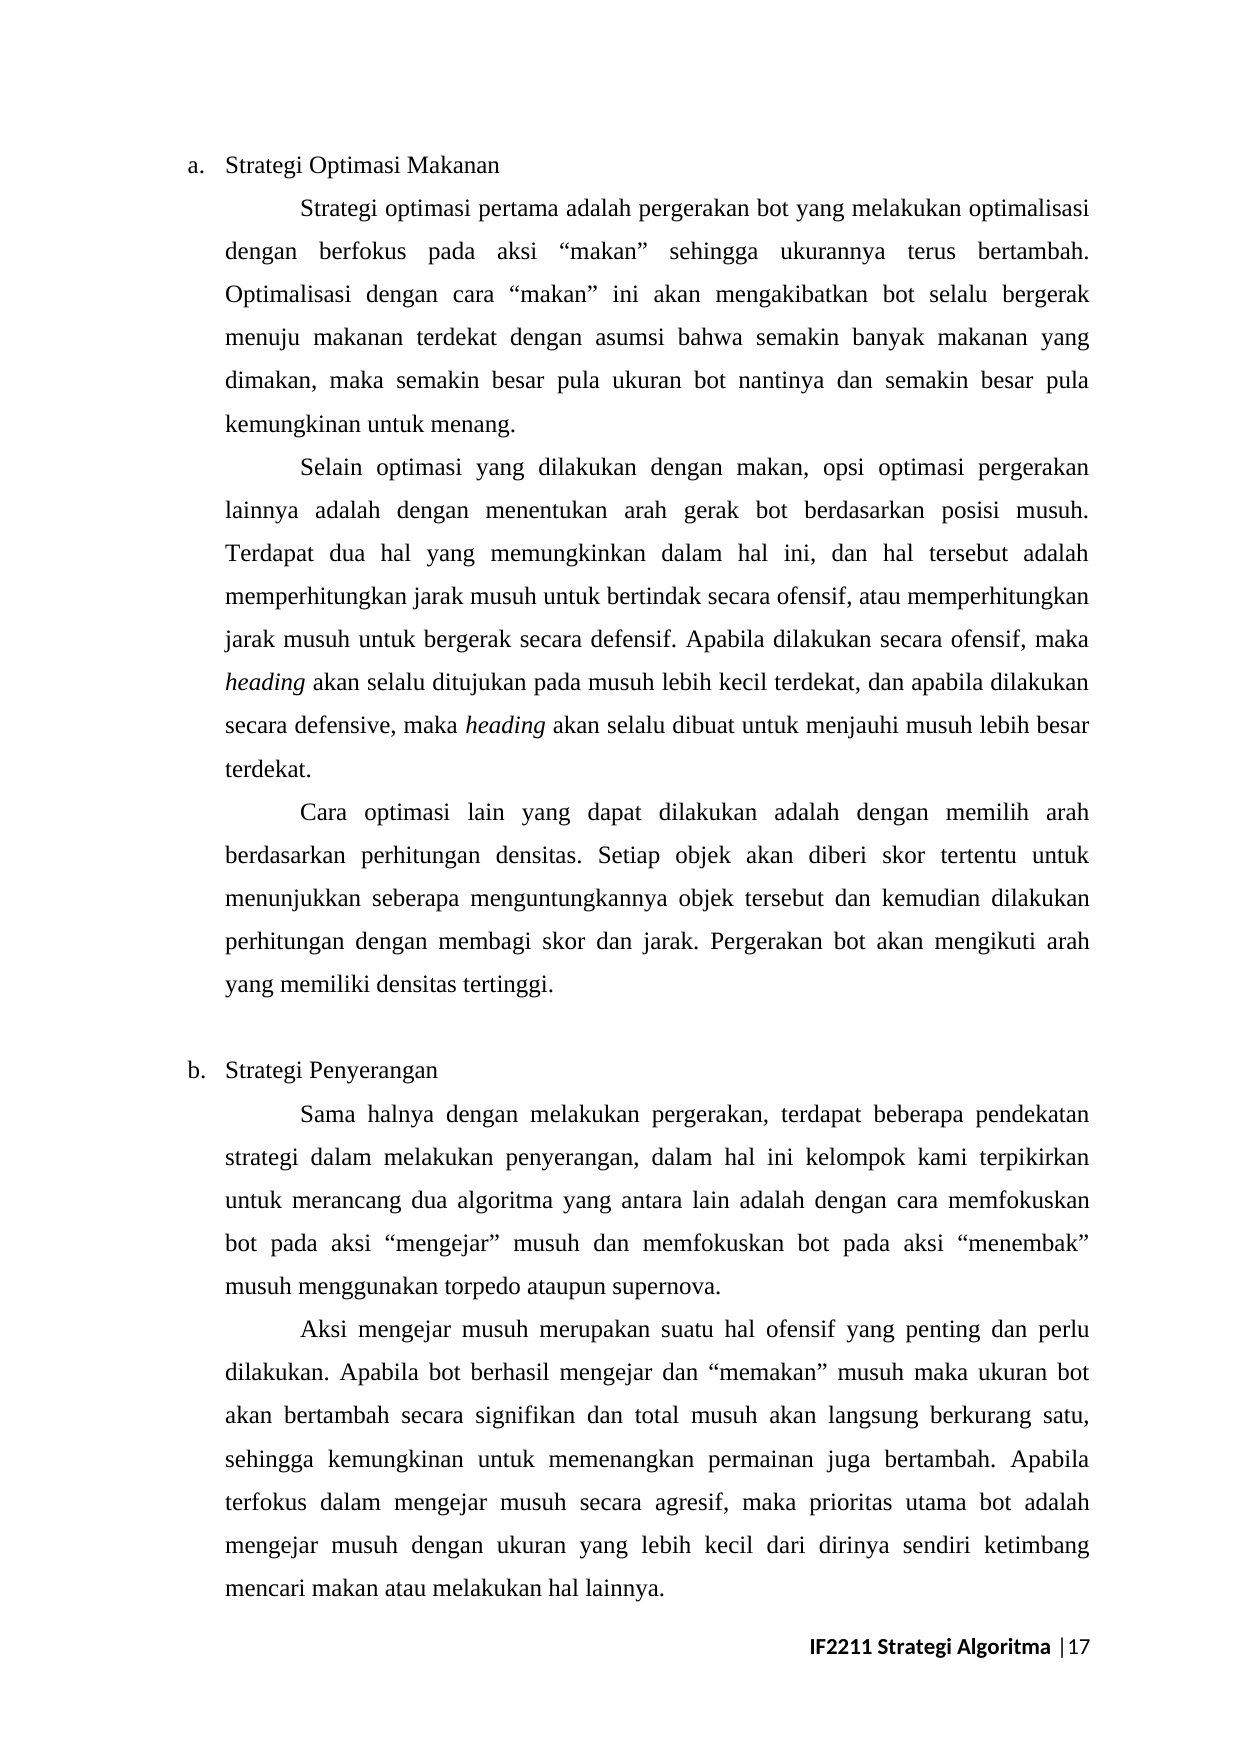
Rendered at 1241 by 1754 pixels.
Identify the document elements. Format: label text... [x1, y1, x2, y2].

text Cara optimasi lain yang dapat dilakukan adalah dengan memilih arah berdasarkan perhitungan densitas. Setiap objek akan diberi skor tertentu untuk menunjukkan seberapa menguntungkannya objek tersebut dan kemudian dilakukan perhitungan dengan membagi skor dan jarak. Pergerakan bot akan mengikuti arah yang memiliki densitas tertinggi. [225, 797, 1090, 998]
text Sama halnya dengan melakukan pergerakan, terdapat beberapa pendekatan strategi dalam melakukan penyerangan, dalam hal ini kelompok kami terpikirkan untuk merancang dua algoritma yang antara lain adalah dengan cara memfokuskan bot pada aksi “mengejar” musuh dan memfokuskan bot pada aksi “menembak” musuh menggunakan torpedo ataupun supernova. [225, 1099, 1090, 1300]
list Strategi Penyerangan [187, 1056, 1090, 1084]
text Aksi mengejar musuh merupakan suatu hal ofensif yang penting dan perlu dilakukan. Apabila bot berhasil mengejar dan “memakan” musuh maka ukuran bot akan bertambah secara signifikan dan total musuh akan langsung berkurang satu, sehingga kemungkinan untuk memenangkan permainan juga bertambah. Apabila terfokus dalam mengejar musuh secara agresif, maka prioritas utama bot adalah mengejar musuh dengan ukuran yang lebih kecil dari dirinya sendiri ketimbang mencari makan atau melakukan hal lainnya. [225, 1314, 1090, 1602]
text Selain optimasi yang dilakukan dengan makan, opsi optimasi pergerakan lainnya adalah dengan menentukan arah gerak bot berdasarkan posisi musuh. Terdapat dua hal yang memungkinkan dalam hal ini, dan hal tersebut adalah memperhitungkan jarak musuh untuk bertindak secara ofensif, atau memperhitungkan jarak musuh untuk bergerak secara defensif. Apabila dilakukan secara ofensif, maka heading akan selalu ditujukan pada musuh lebih kecil terdekat, dan apabila dilakukan secara defensive, maka heading akan selalu dibuat untuk menjauhi musuh lebih besar terdekat. [225, 452, 1090, 782]
text Strategi optimasi pertama adalah pergerakan bot yang melakukan optimalisasi dengan berfokus pada aksi “makan” sehingga ukurannya terus bertambah. Optimalisasi dengan cara “makan” ini akan mengakibatkan bot selalu bergerak menuju makanan terdekat dengan asumsi bahwa semakin banyak makanan yang dimakan, maka semakin besar pula ukuran bot nantinya dan semakin besar pula kemungkinan untuk menang. [225, 193, 1090, 437]
list Strategi Optimasi Makanan [187, 150, 1090, 179]
